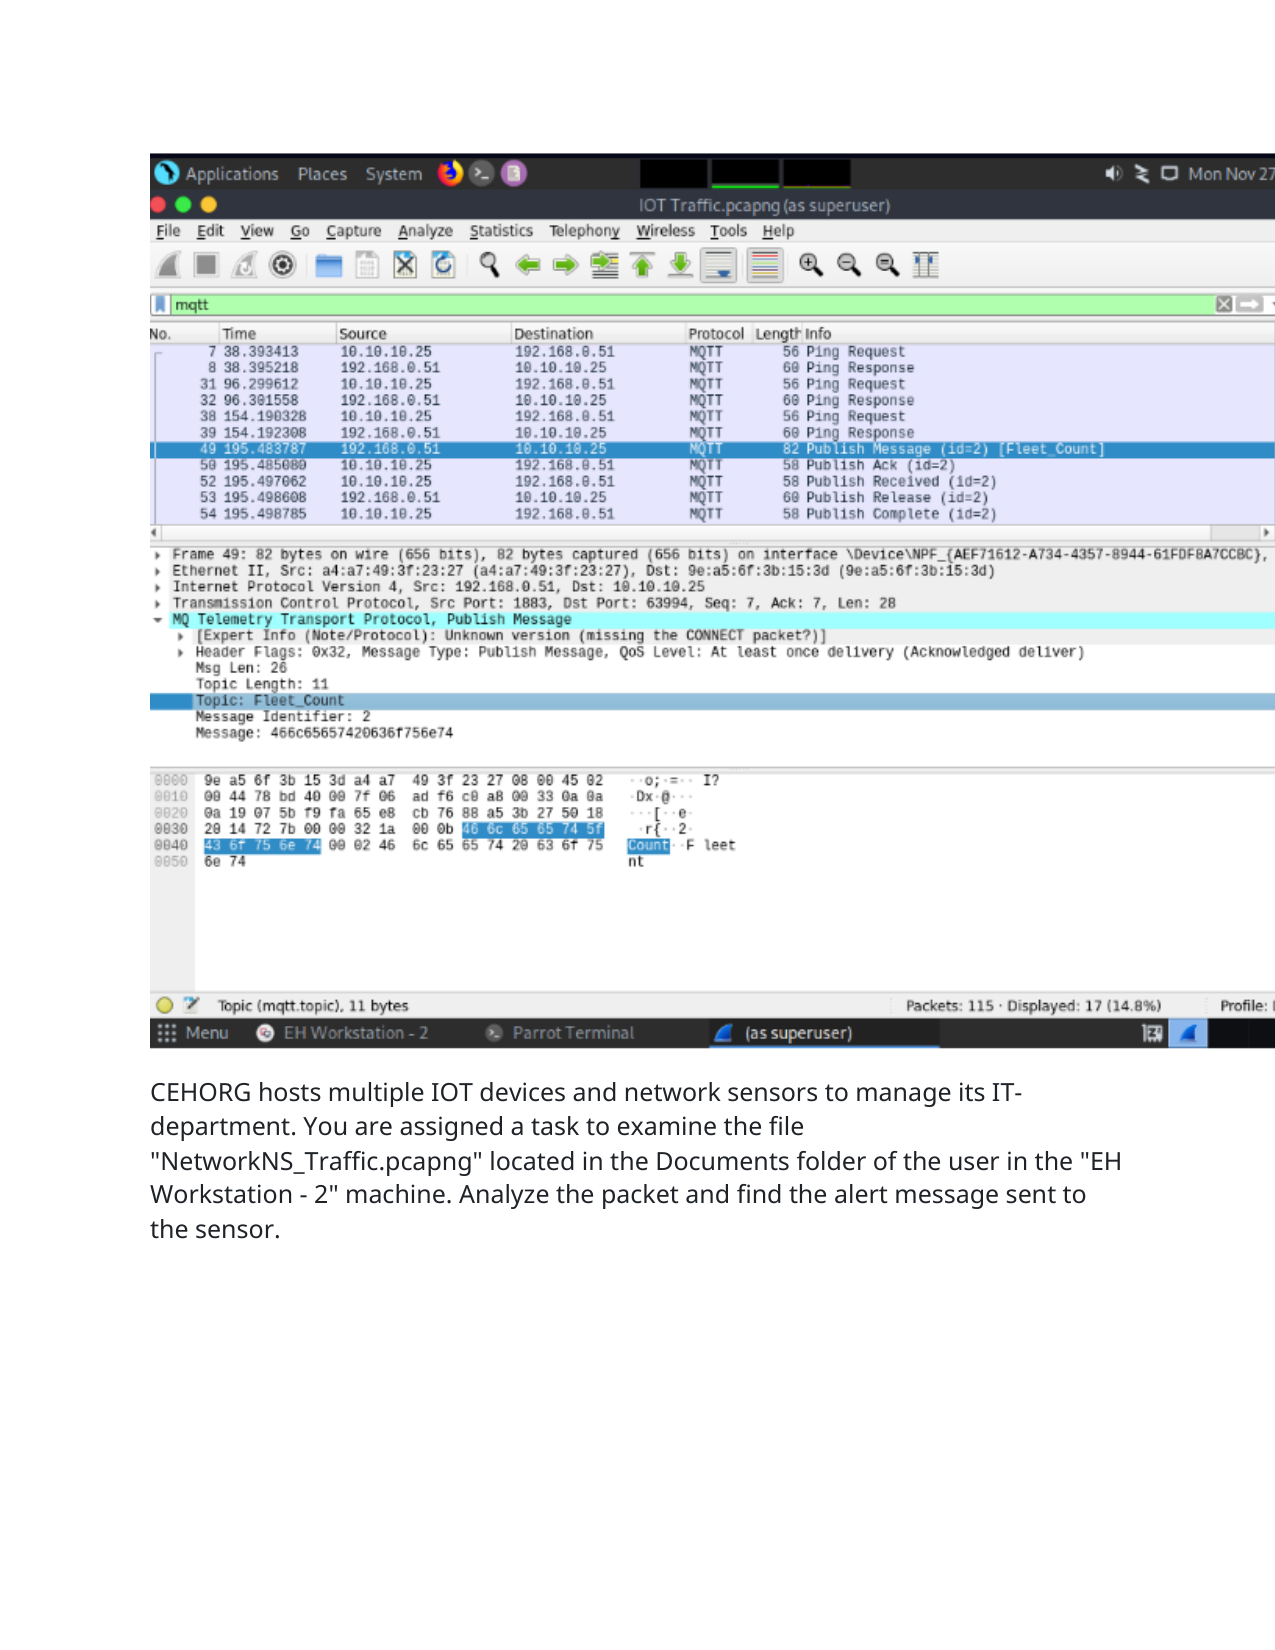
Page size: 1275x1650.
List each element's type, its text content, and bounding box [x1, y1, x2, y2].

picture [150, 150, 1275, 1050]
text CEHORG hosts multiple IOT devices and network sensors to manage its IT-department. You are assigned a task to examine the file "NetworkNS_Traffic.pcapng" located in the Documents folder of the user in the "EH Workstation - 2" machine. Analyze the packet and find the alert message sent to the sensor. [150, 1075, 1125, 1245]
